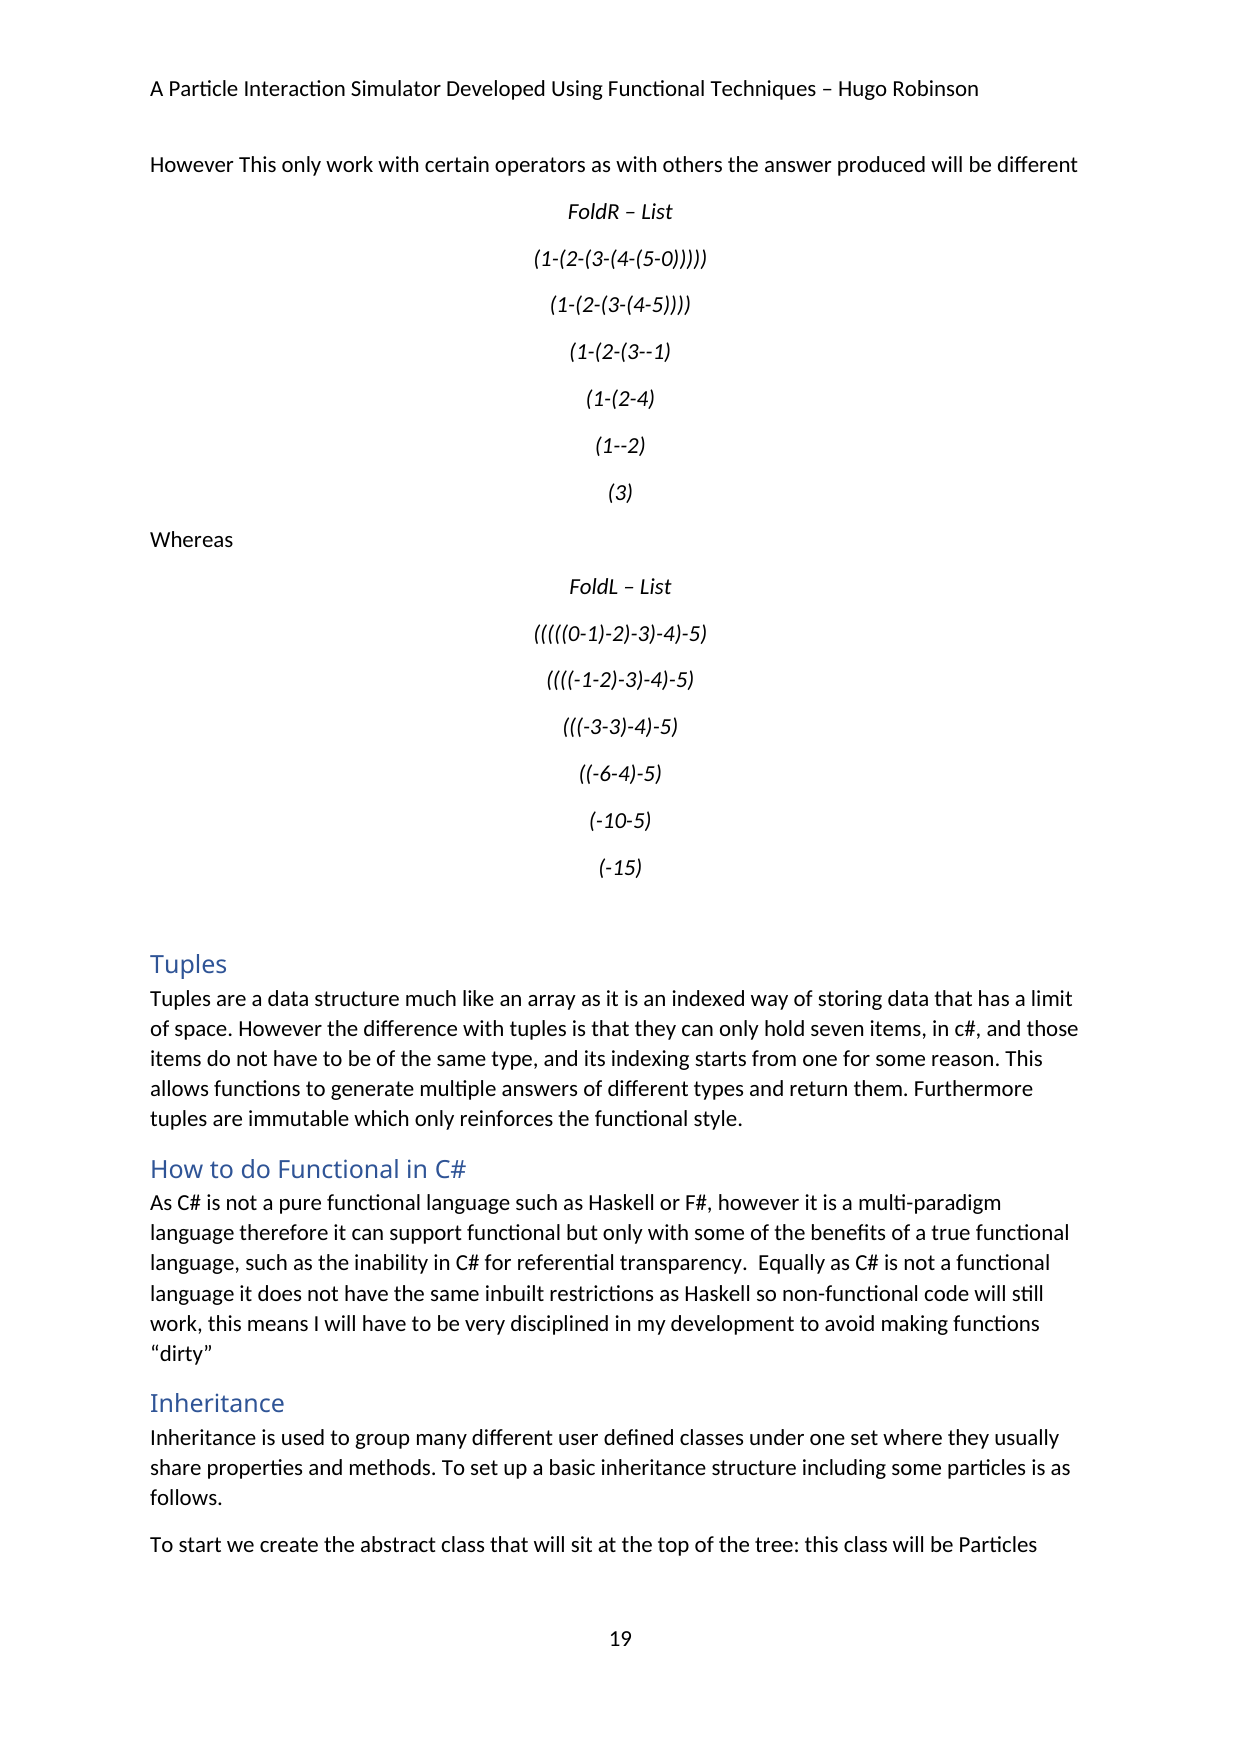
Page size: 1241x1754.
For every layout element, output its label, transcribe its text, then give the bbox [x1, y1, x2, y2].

text As C# is not a pure functional language such as Haskell or F#, however it is a multi-paradigm language therefore it can support functional but only with some of the benefits of a true functional language, such as the inability in C# for referential transparency. Equally as C# is not a functional language it does not have the same inbuilt restrictions as Haskell so non-functional code will still work, this means I will have to be very disciplined in my development to avoid making functions “dirty” [150, 1188, 1090, 1367]
text (((((0-1)-2)-3)-4)-5) [150, 619, 1090, 647]
text (1-(2-4) [150, 384, 1090, 412]
text Whereas [150, 525, 1090, 553]
text (1-(2-(3--1) [150, 337, 1090, 366]
text (-15) [150, 853, 1090, 881]
subtitle Inheritance [150, 1386, 1090, 1420]
text ((-6-4)-5) [150, 759, 1090, 787]
text Tuples are a data structure much like an array as it is an indexed way of storing data that has a limit of space. However the difference with tuples is that they can only hold seven items, in c#, and those items do not have to be of the same type, and its indexing starts from one for some reason. This allows functions to generate multiple answers of different types and return them. Furthermore tuples are immutable which only reinforces the functional style. [150, 984, 1090, 1132]
text (1-(2-(3-(4-5)))) [150, 291, 1090, 319]
text (3) [150, 478, 1090, 506]
text (1--2) [150, 431, 1090, 459]
text To start we create the abstract class that will sit at the top of the tree: this class will be Particles [150, 1530, 1090, 1558]
text However This only work with certain operators as with others the answer produced will be different [150, 150, 1090, 178]
text ((((-1-2)-3)-4)-5) [150, 666, 1090, 694]
text (1-(2-(3-(4-(5-0))))) [150, 244, 1090, 272]
subtitle How to do Functional in C# [150, 1151, 1090, 1185]
subtitle Tuples [150, 947, 1090, 981]
text FoldL – List [150, 572, 1090, 600]
text (-10-5) [150, 806, 1090, 834]
text (((-3-3)-4)-5) [150, 712, 1090, 741]
text Inheritance is used to group many different user defined classes under one set where they usually share properties and methods. To set up a basic inheritance structure including some particles is as follows. [150, 1423, 1090, 1511]
text FoldR – List [150, 197, 1090, 225]
